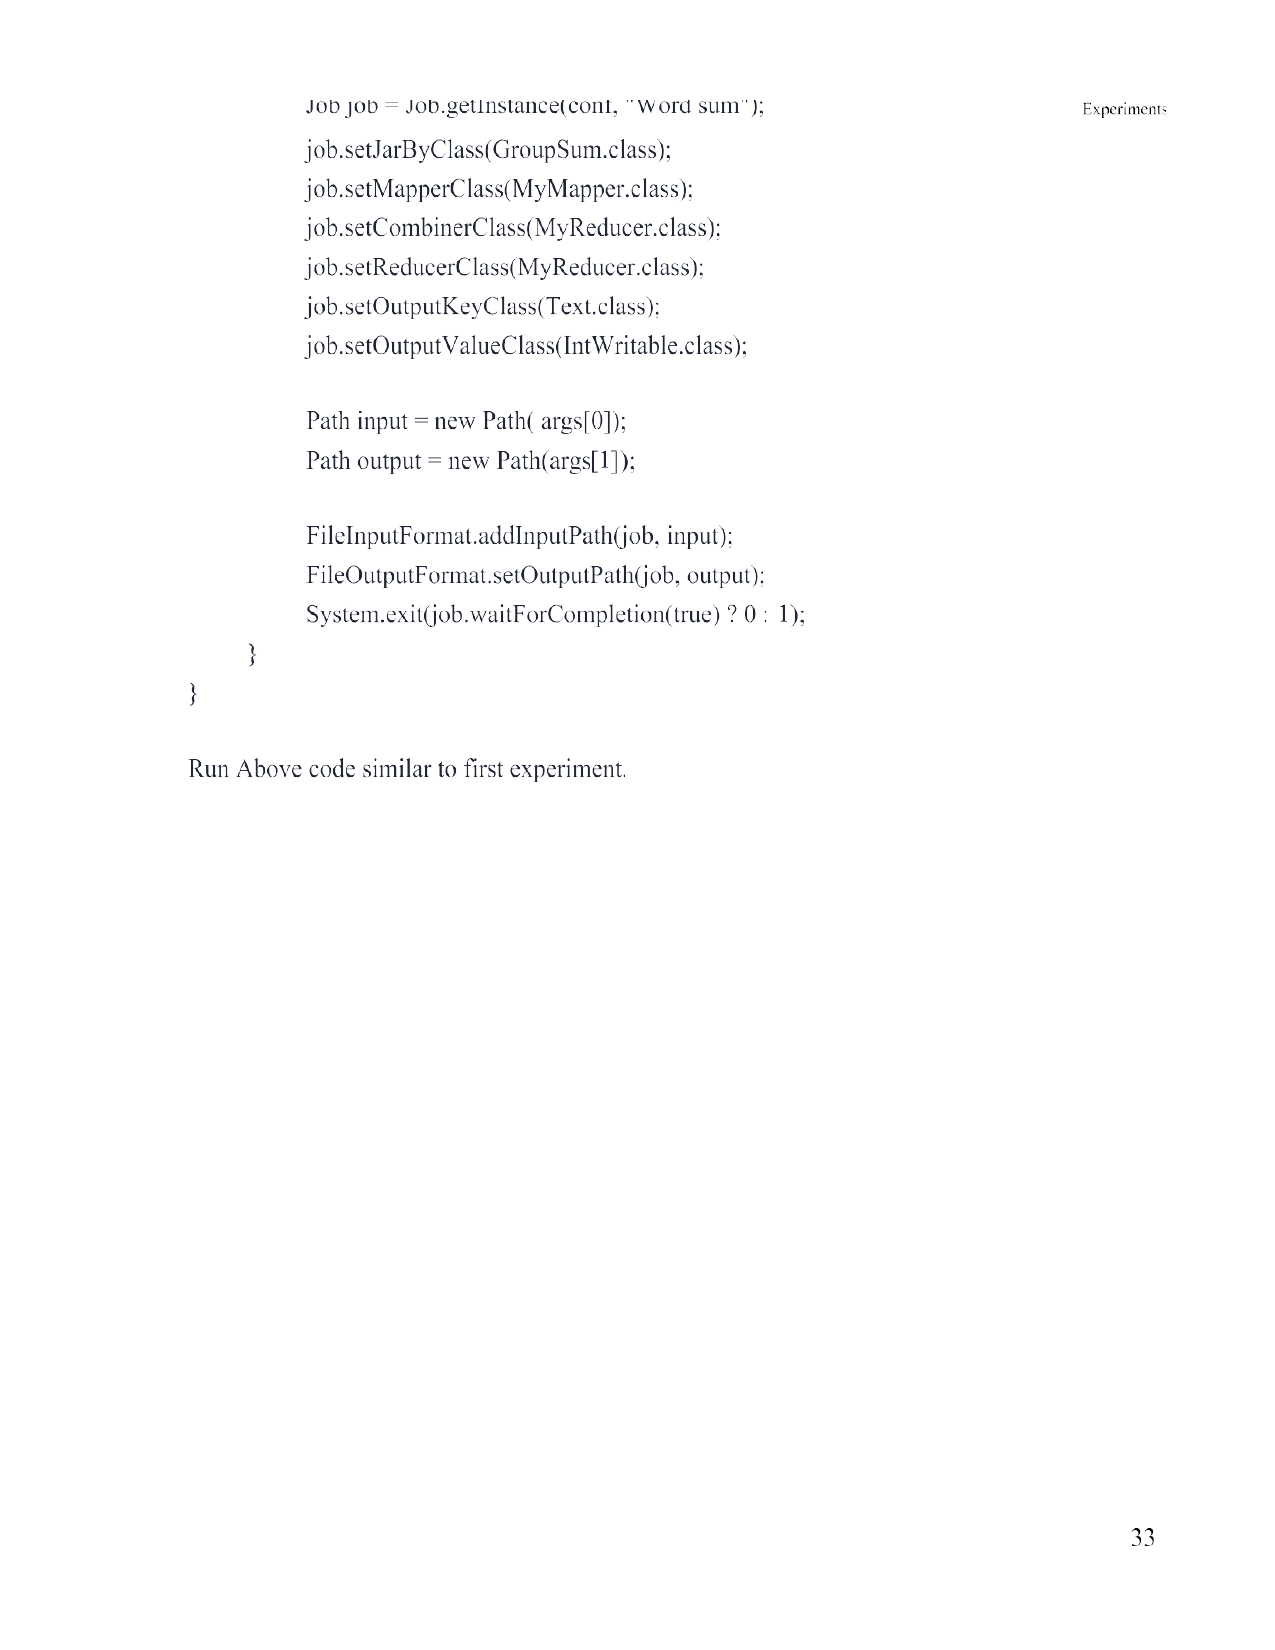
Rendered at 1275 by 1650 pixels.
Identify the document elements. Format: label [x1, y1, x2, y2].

picture [306, 565, 764, 588]
picture [304, 335, 746, 359]
picture [304, 139, 670, 163]
picture [1131, 1528, 1154, 1546]
picture [304, 217, 720, 241]
picture [304, 178, 692, 202]
picture [304, 257, 703, 280]
picture [188, 758, 625, 782]
picture [790, 604, 804, 627]
picture [306, 100, 763, 118]
picture [306, 450, 590, 474]
picture [1082, 102, 1167, 118]
picture [306, 525, 732, 549]
picture [304, 296, 659, 319]
picture [307, 604, 767, 627]
picture [611, 450, 634, 474]
picture [306, 411, 625, 434]
